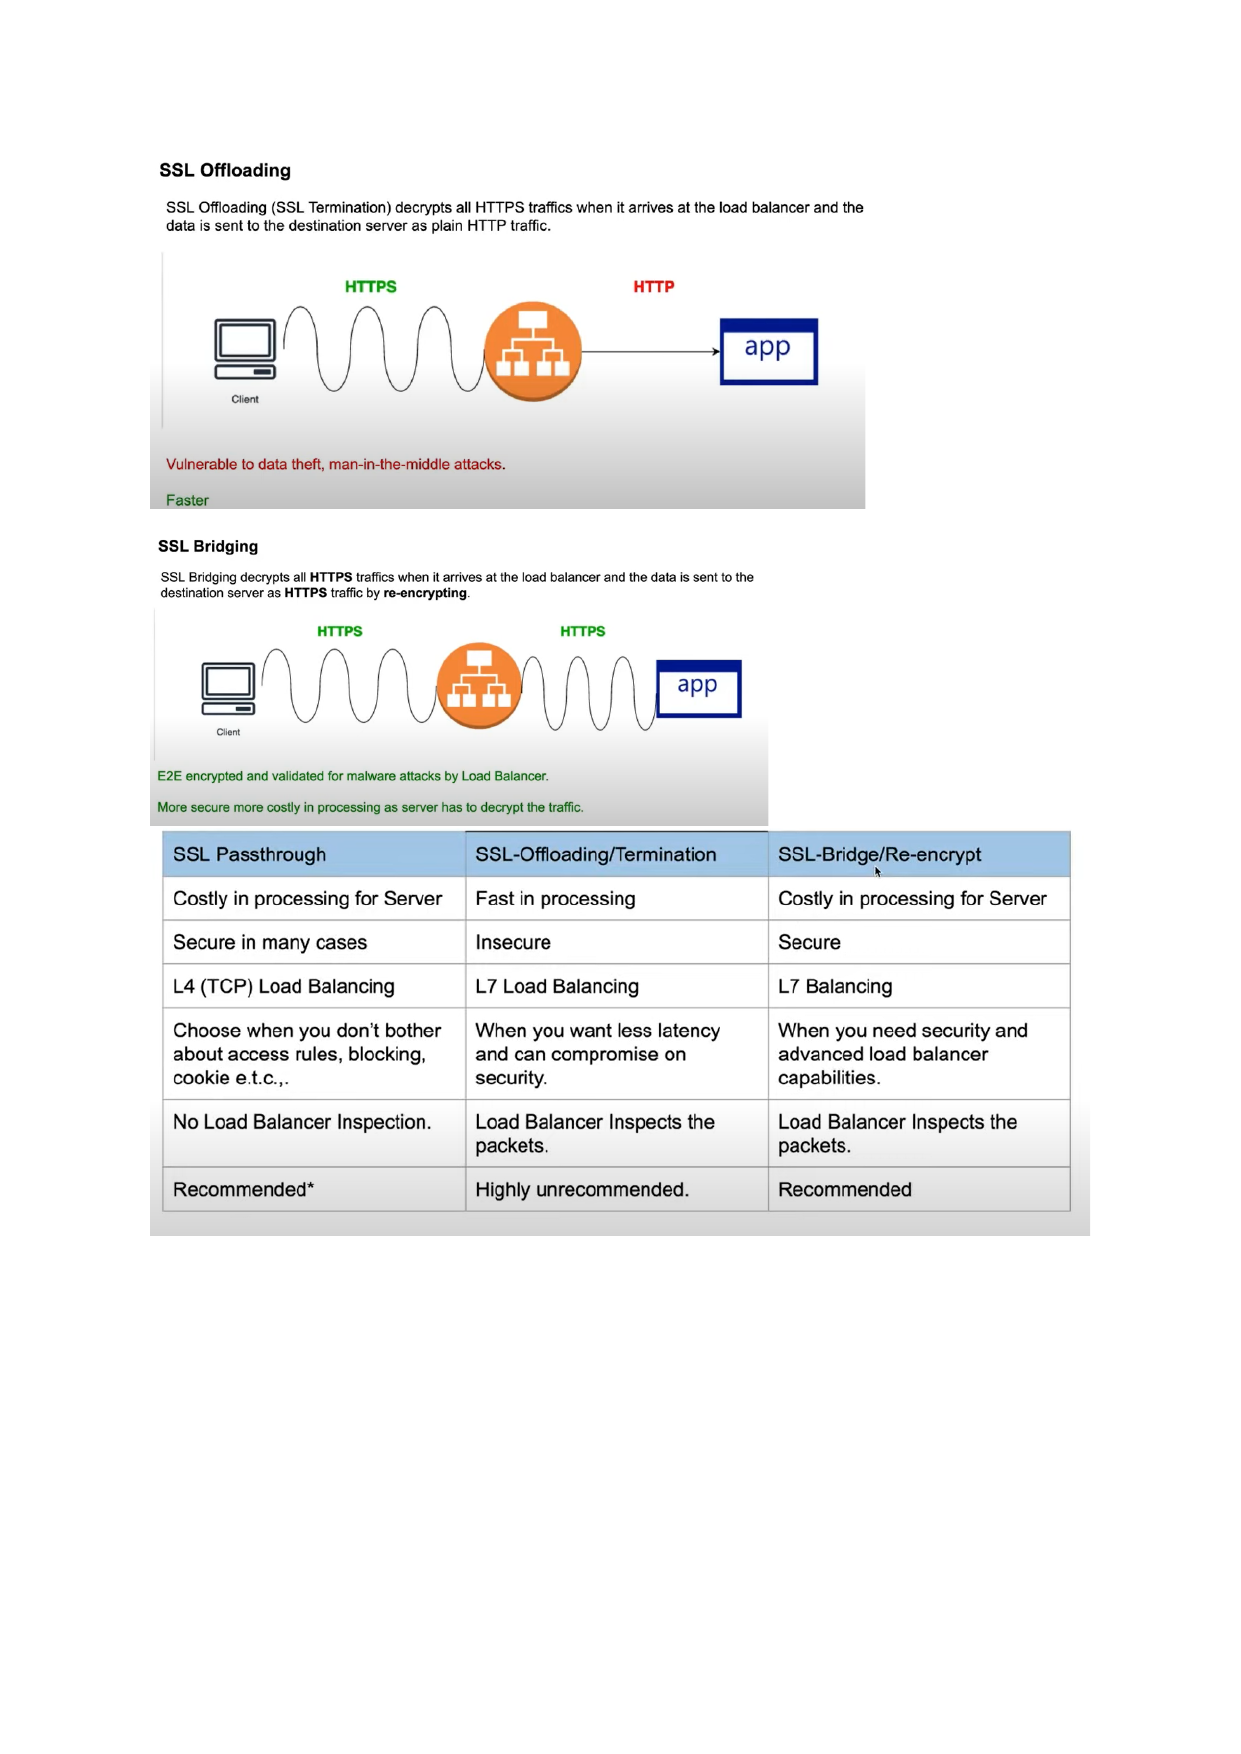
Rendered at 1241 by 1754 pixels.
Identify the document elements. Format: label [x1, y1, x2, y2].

picture [150, 527, 769, 826]
picture [150, 828, 1091, 1236]
picture [150, 150, 866, 509]
